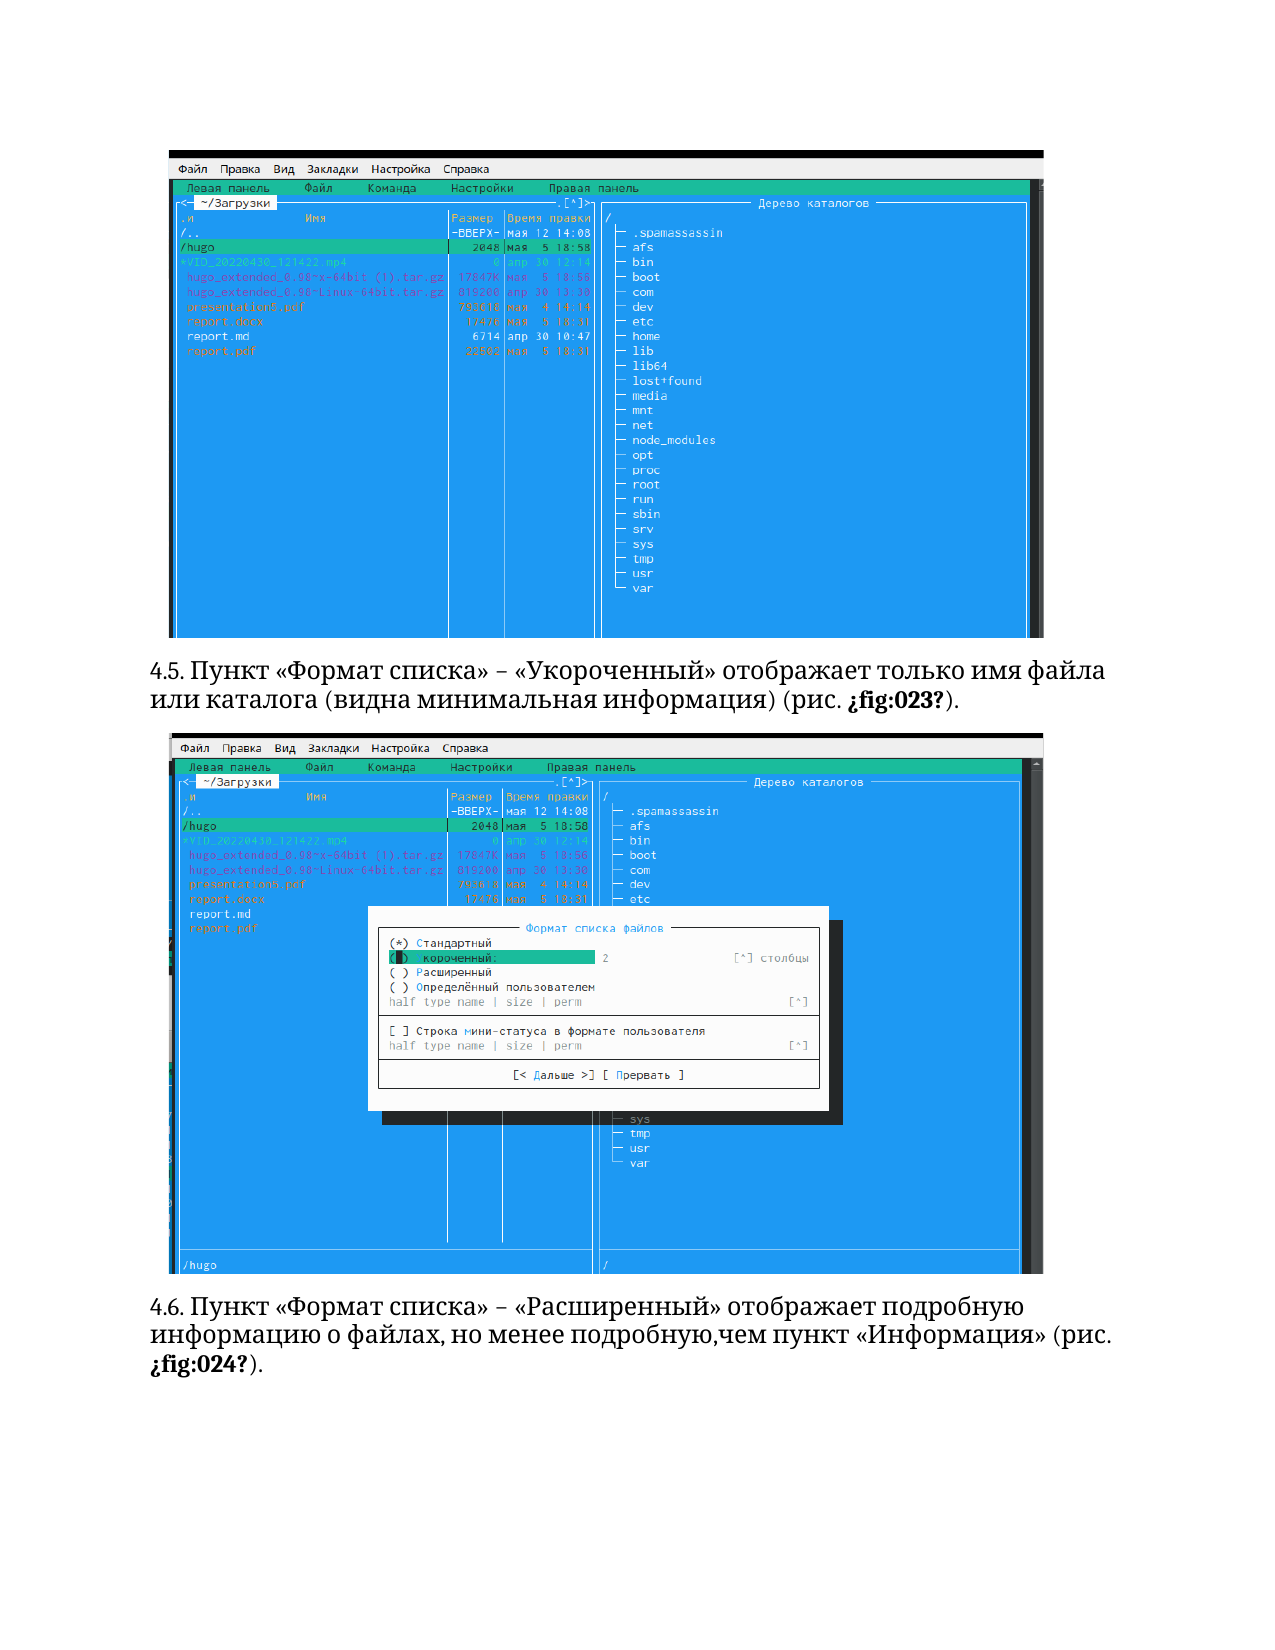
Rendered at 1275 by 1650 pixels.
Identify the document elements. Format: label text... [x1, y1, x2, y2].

picture [168, 733, 1044, 1274]
picture [168, 150, 1044, 638]
text 4.5. Пункт «Формат списка» − «Укороченный» отображает только имя файла или каталога (видна минимальная информация) (рис. ¿fig:023?). [150, 657, 1125, 714]
text 4.6. Пункт «Формат списка» − «Расширенный» отображает подробную информацию о файлах, но менее подробную,чем пункт «Информация» (рис. ¿fig:024?). [150, 1292, 1125, 1379]
